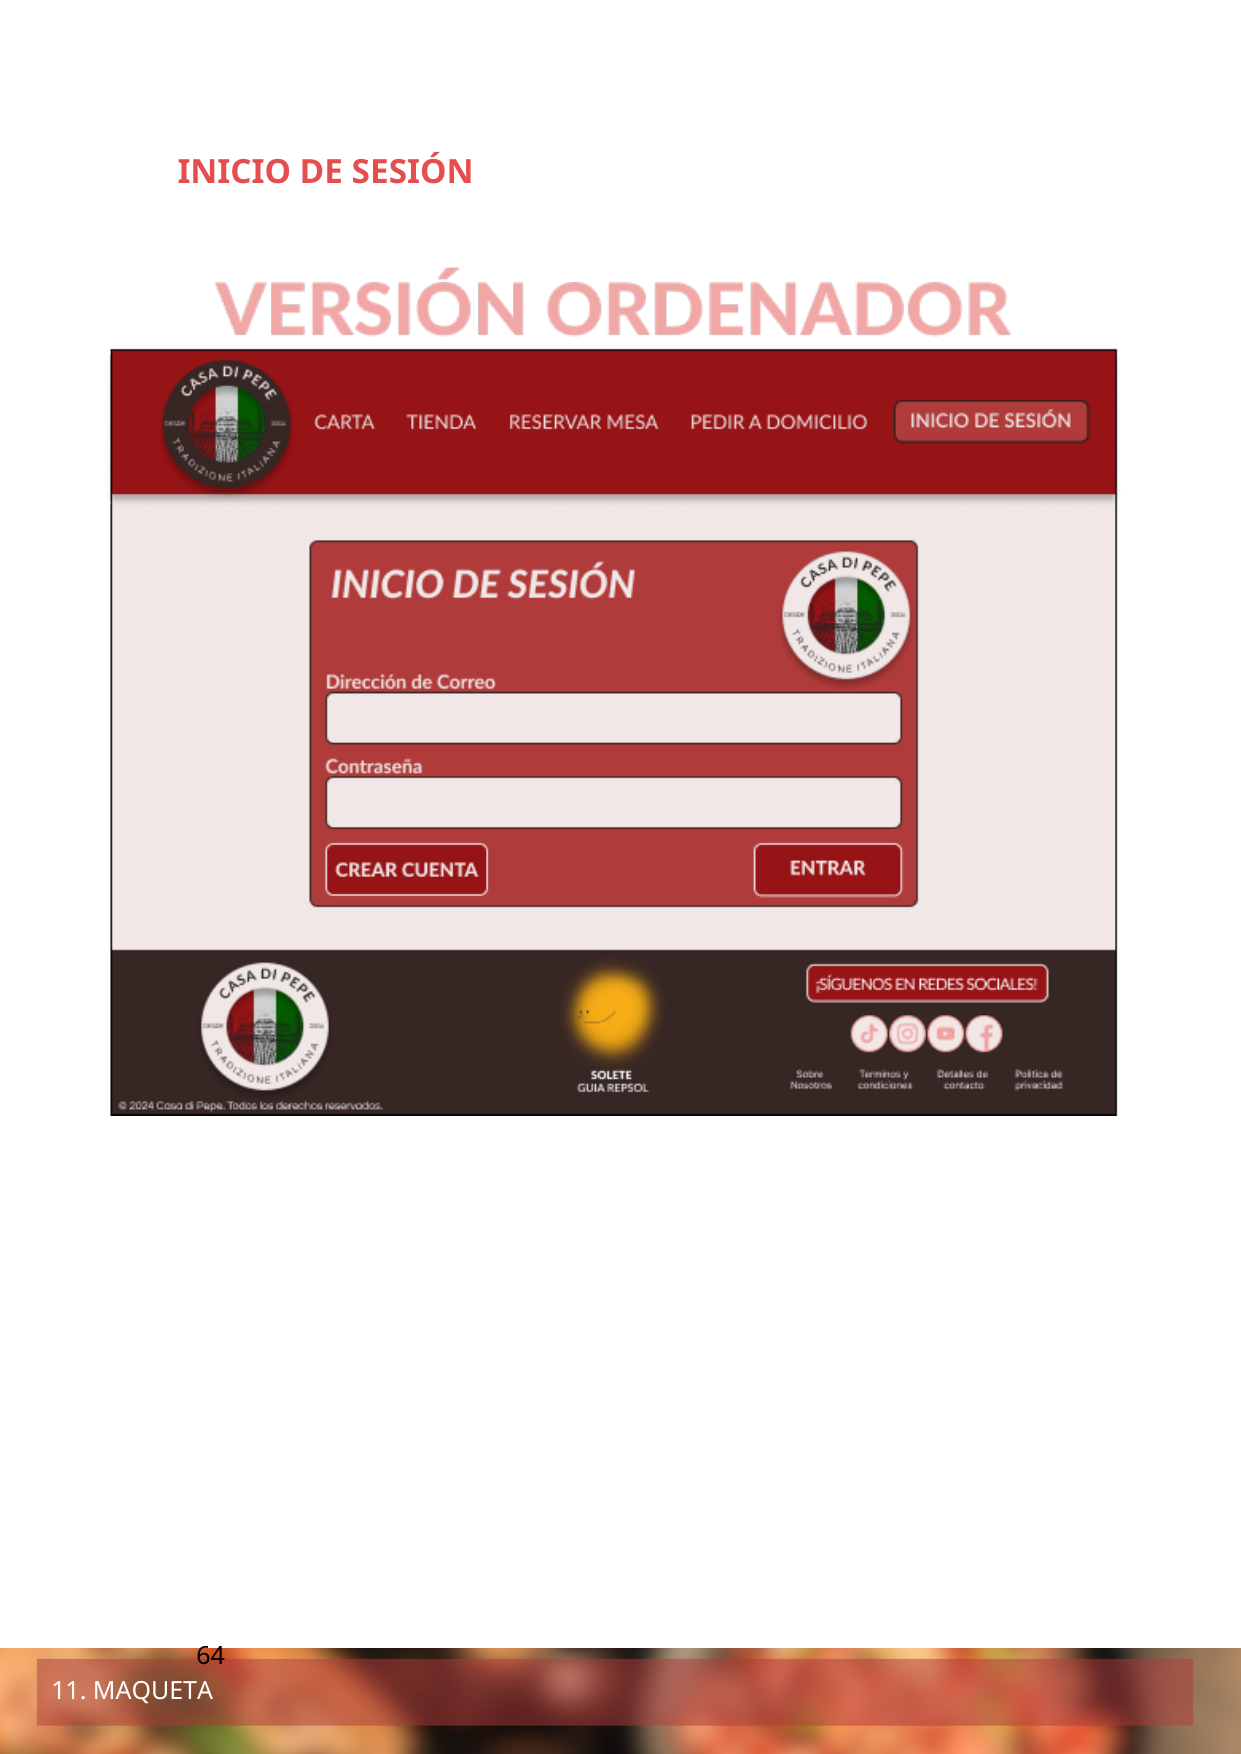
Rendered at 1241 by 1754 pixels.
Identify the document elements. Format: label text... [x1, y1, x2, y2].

text INICIO DE SESIÓN [177, 148, 1063, 193]
picture [106, 265, 1122, 1116]
picture [0, 1648, 1241, 1754]
picture [213, 1650, 219, 1658]
picture [200, 1648, 217, 1658]
